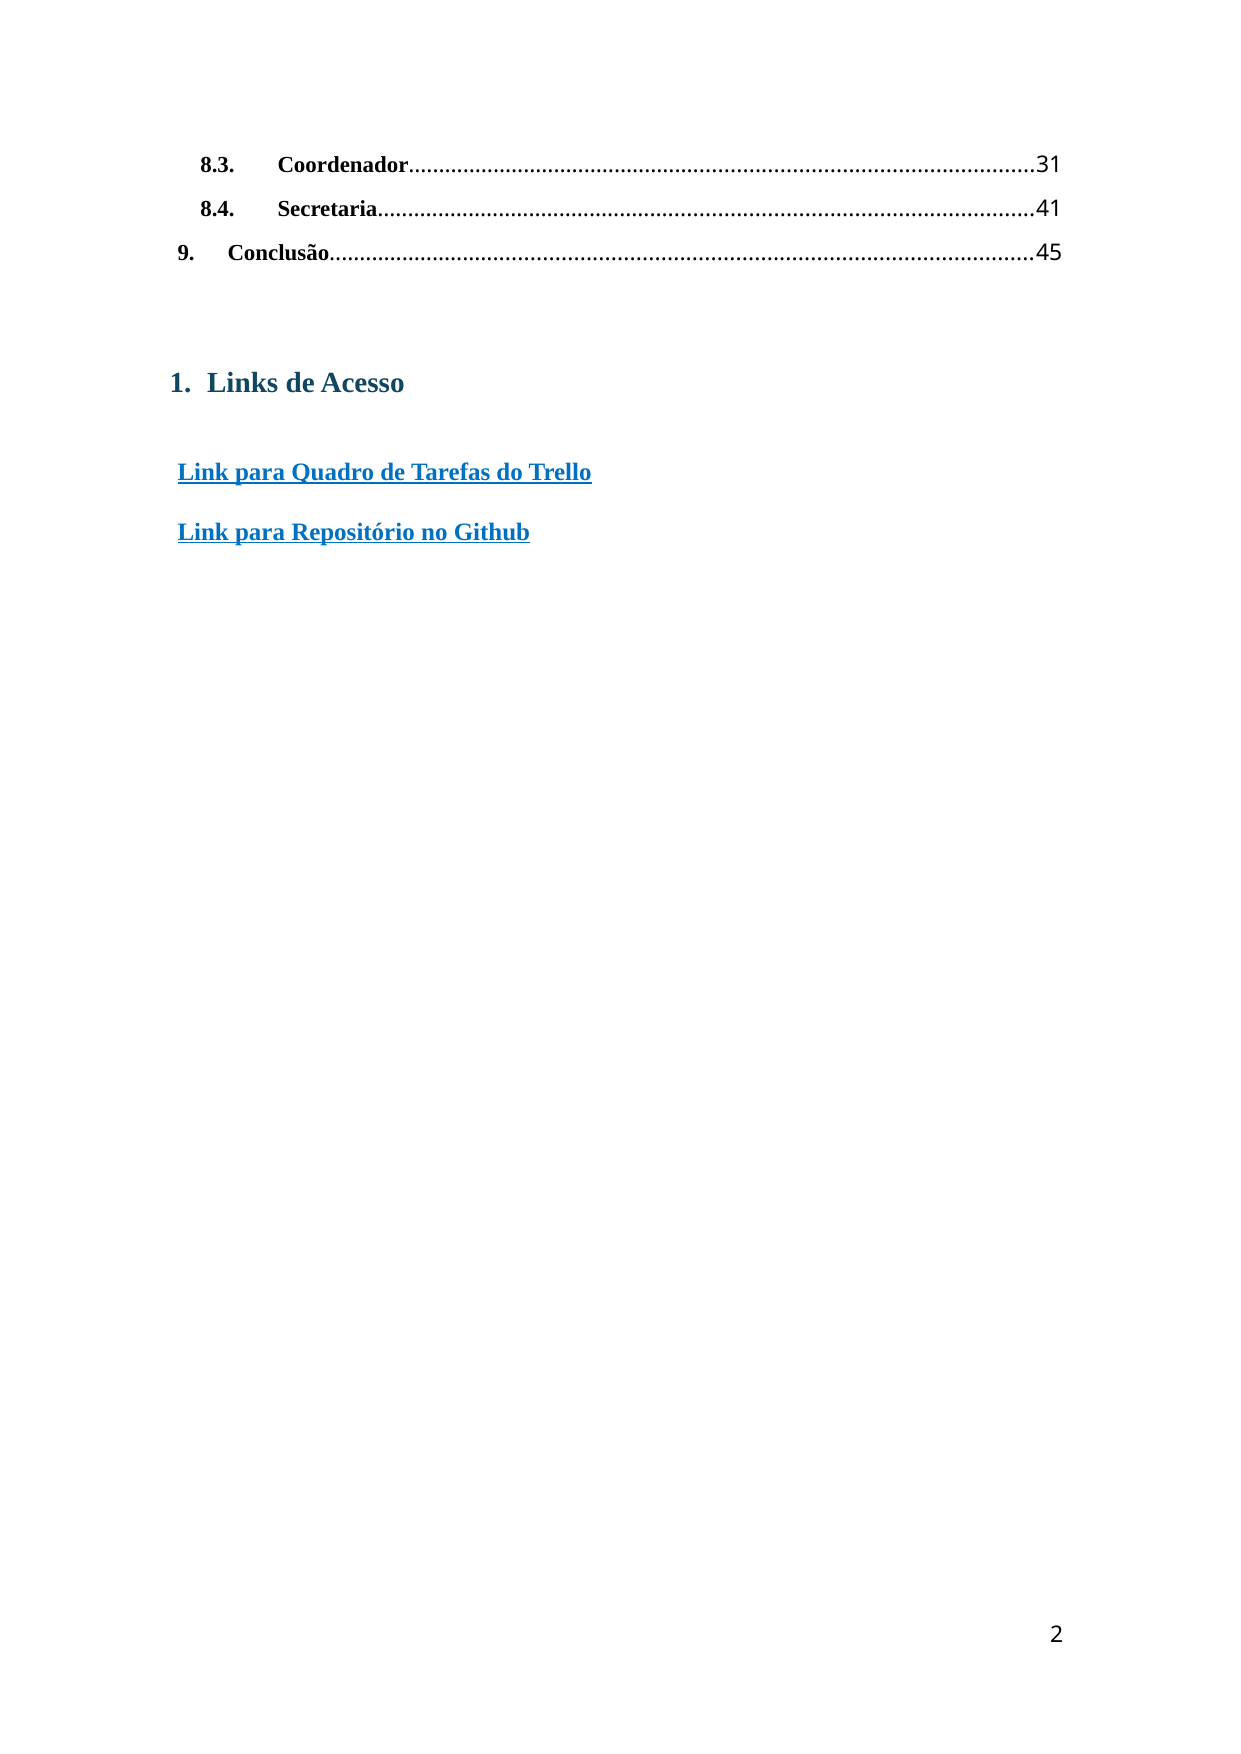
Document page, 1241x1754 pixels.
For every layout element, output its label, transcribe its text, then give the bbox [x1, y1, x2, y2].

text Link para Quadro de Tarefas do Trello [177, 457, 1063, 486]
subtitle Links de Acesso [169, 365, 1063, 399]
text Link para Repositório no Github [177, 517, 1063, 546]
